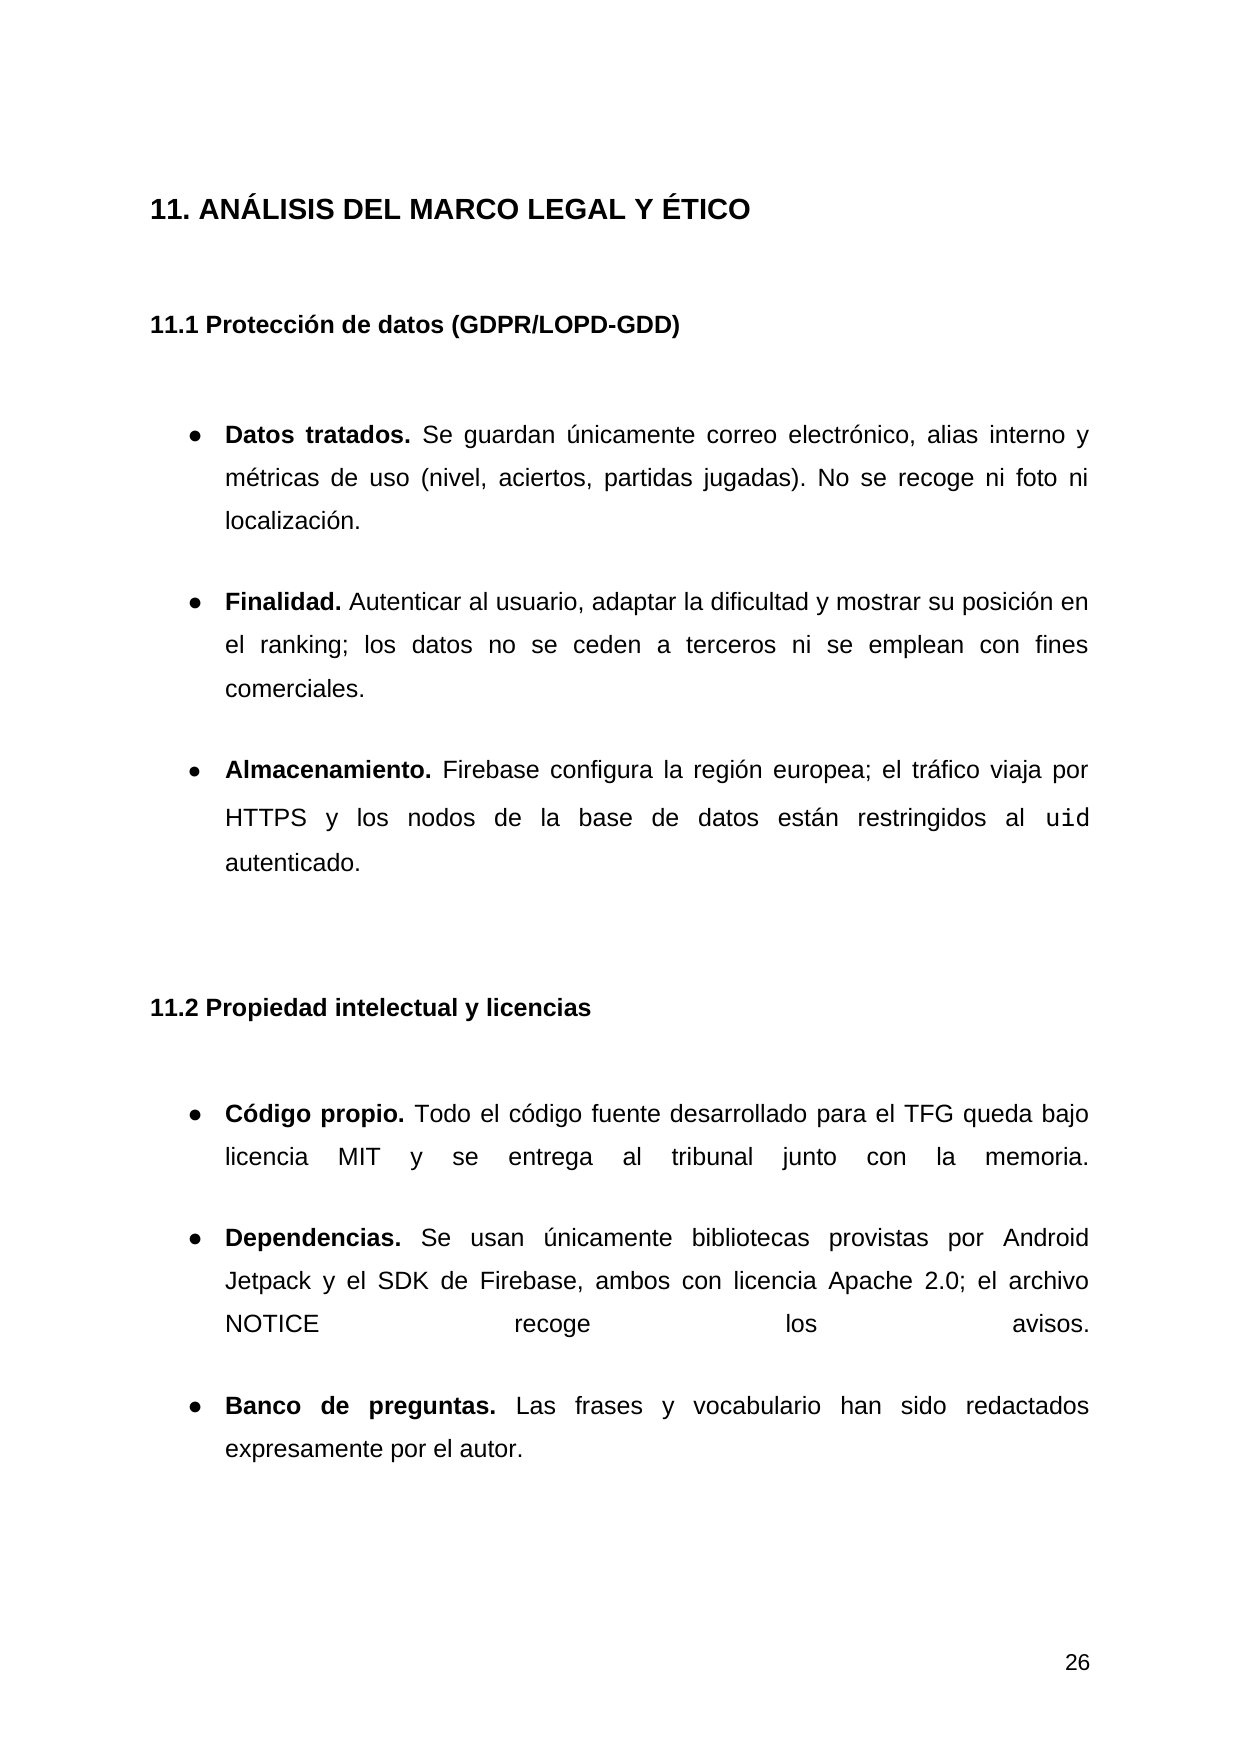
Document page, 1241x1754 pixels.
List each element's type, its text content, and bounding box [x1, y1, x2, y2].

subtitle 11. ANÁLISIS DEL MARCO LEGAL Y ÉTICO [150, 192, 1090, 225]
list Banco de preguntas. Las frases y vocabulario han sido redactados expresamente por el autor. [187, 1391, 1090, 1462]
subtitle 11.1 Protección de datos (GDPR/LOPD-GDD) [150, 310, 1090, 339]
list Almacenamiento. Firebase configura la región europea; el tráfico viaja por HTTPS y los nodos de la base de datos están restringidos al uid autenticado. [187, 755, 1090, 955]
subtitle 11.2 Propiedad intelectual y licencias [150, 993, 1090, 1022]
list Finalidad. Autenticar al usuario, adaptar la dificultad y mostrar su posición en el ranking; los datos no se ceden a terceros ni se emplean con fines comerciales. [187, 587, 1090, 742]
list Dependencias. Se usan únicamente bibliotecas provistas por Android Jetpack y el SDK de Firebase, ambos con licencia Apache 2.0; el archivo NOTICE recoge los avisos. [187, 1223, 1090, 1377]
list Código propio. Todo el código fuente desarrollado para el TFG queda bajo licencia MIT y se entrega al tribunal junto con la memoria. [187, 1098, 1090, 1210]
list Datos tratados. Se guardan únicamente correo electrónico, alias interno y métricas de uso (nivel, aciertos, partidas jugadas). No se recoge ni foto ni localización. [187, 420, 1090, 574]
